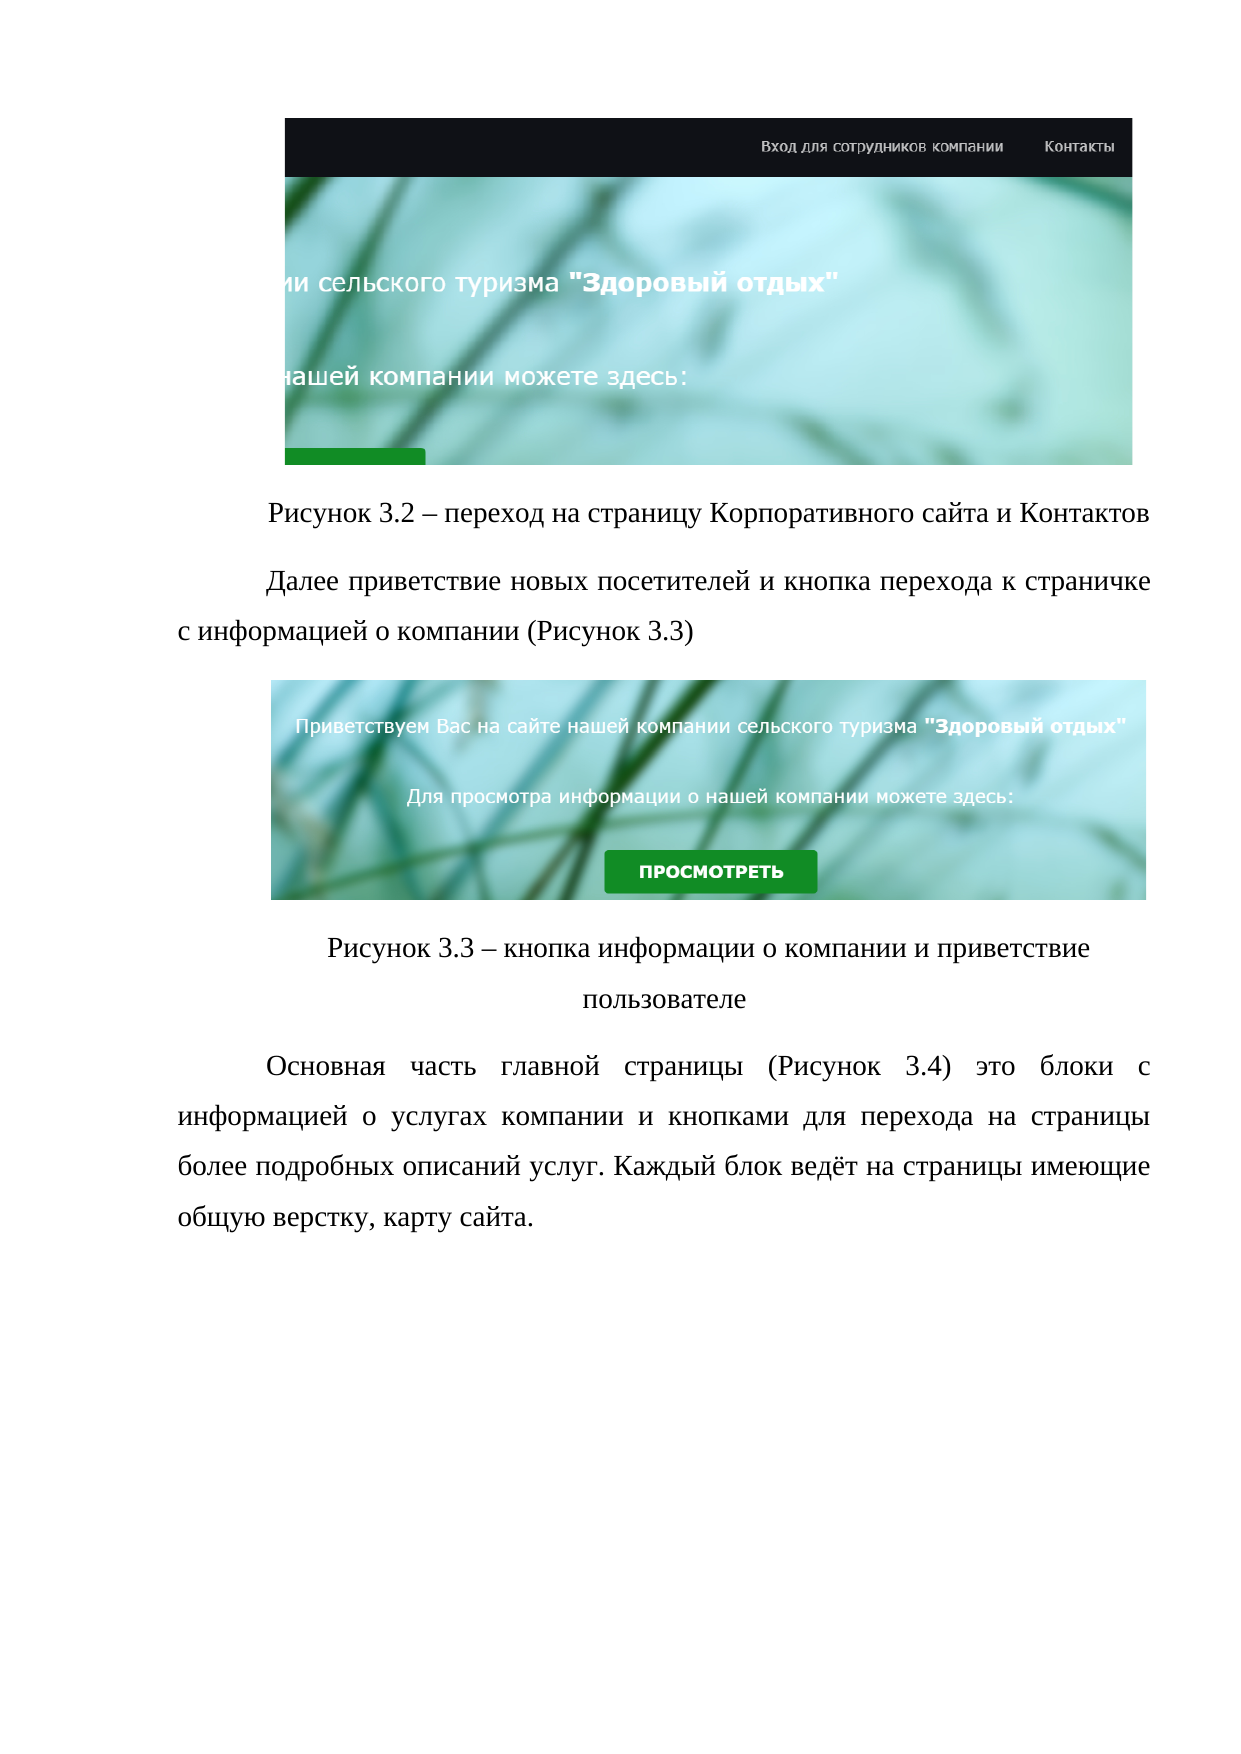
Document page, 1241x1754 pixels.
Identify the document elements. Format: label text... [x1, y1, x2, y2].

picture [271, 680, 1147, 900]
text Рисунок 3.3 – кнопка информации о компании и приветствие пользователе [177, 931, 1152, 1014]
text Основная часть главной страницы (Рисунок 3.4) это блоки с информацией о услугах компании и кнопками для перехода на страницы более подробных описаний услуг. Каждый блок ведёт на страницы имеющие общую верстку, карту сайта. [177, 1048, 1152, 1232]
text Рисунок 3.2 – переход на страницу Корпоративного сайта и Контактов [177, 496, 1152, 529]
picture [284, 118, 1133, 465]
text Далее приветствие новых посетителей и кнопка перехода к страничке с информацией о компании (Рисунок 3.3) [177, 563, 1152, 646]
